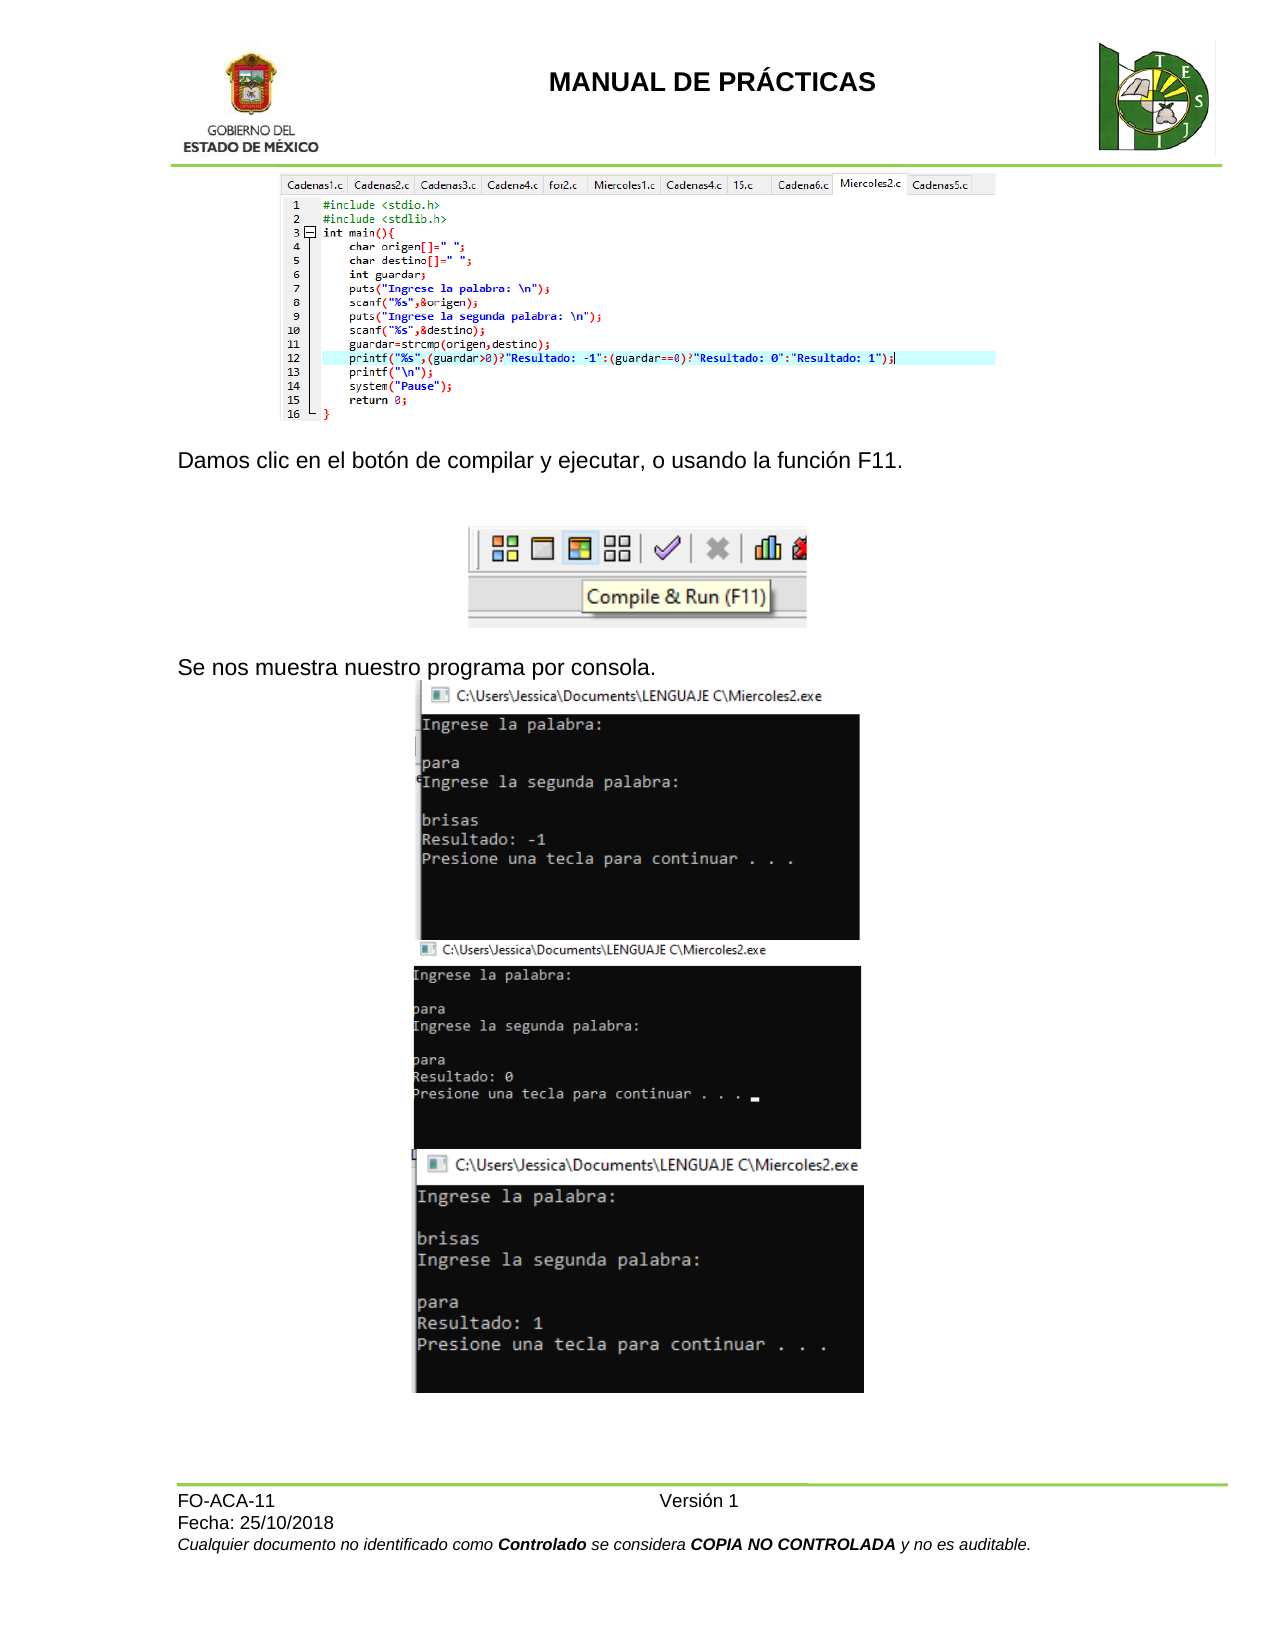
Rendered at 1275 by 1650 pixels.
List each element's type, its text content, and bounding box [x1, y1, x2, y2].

picture [175, 42, 320, 161]
text Damos clic en el botón de compilar y ejecutar, o usando la función F11. [177, 447, 1098, 473]
text Se nos muestra nuestro programa por consola. [177, 654, 1098, 680]
picture [1097, 41, 1216, 157]
picture [411, 680, 864, 1393]
picture [468, 526, 807, 628]
picture [279, 173, 996, 421]
